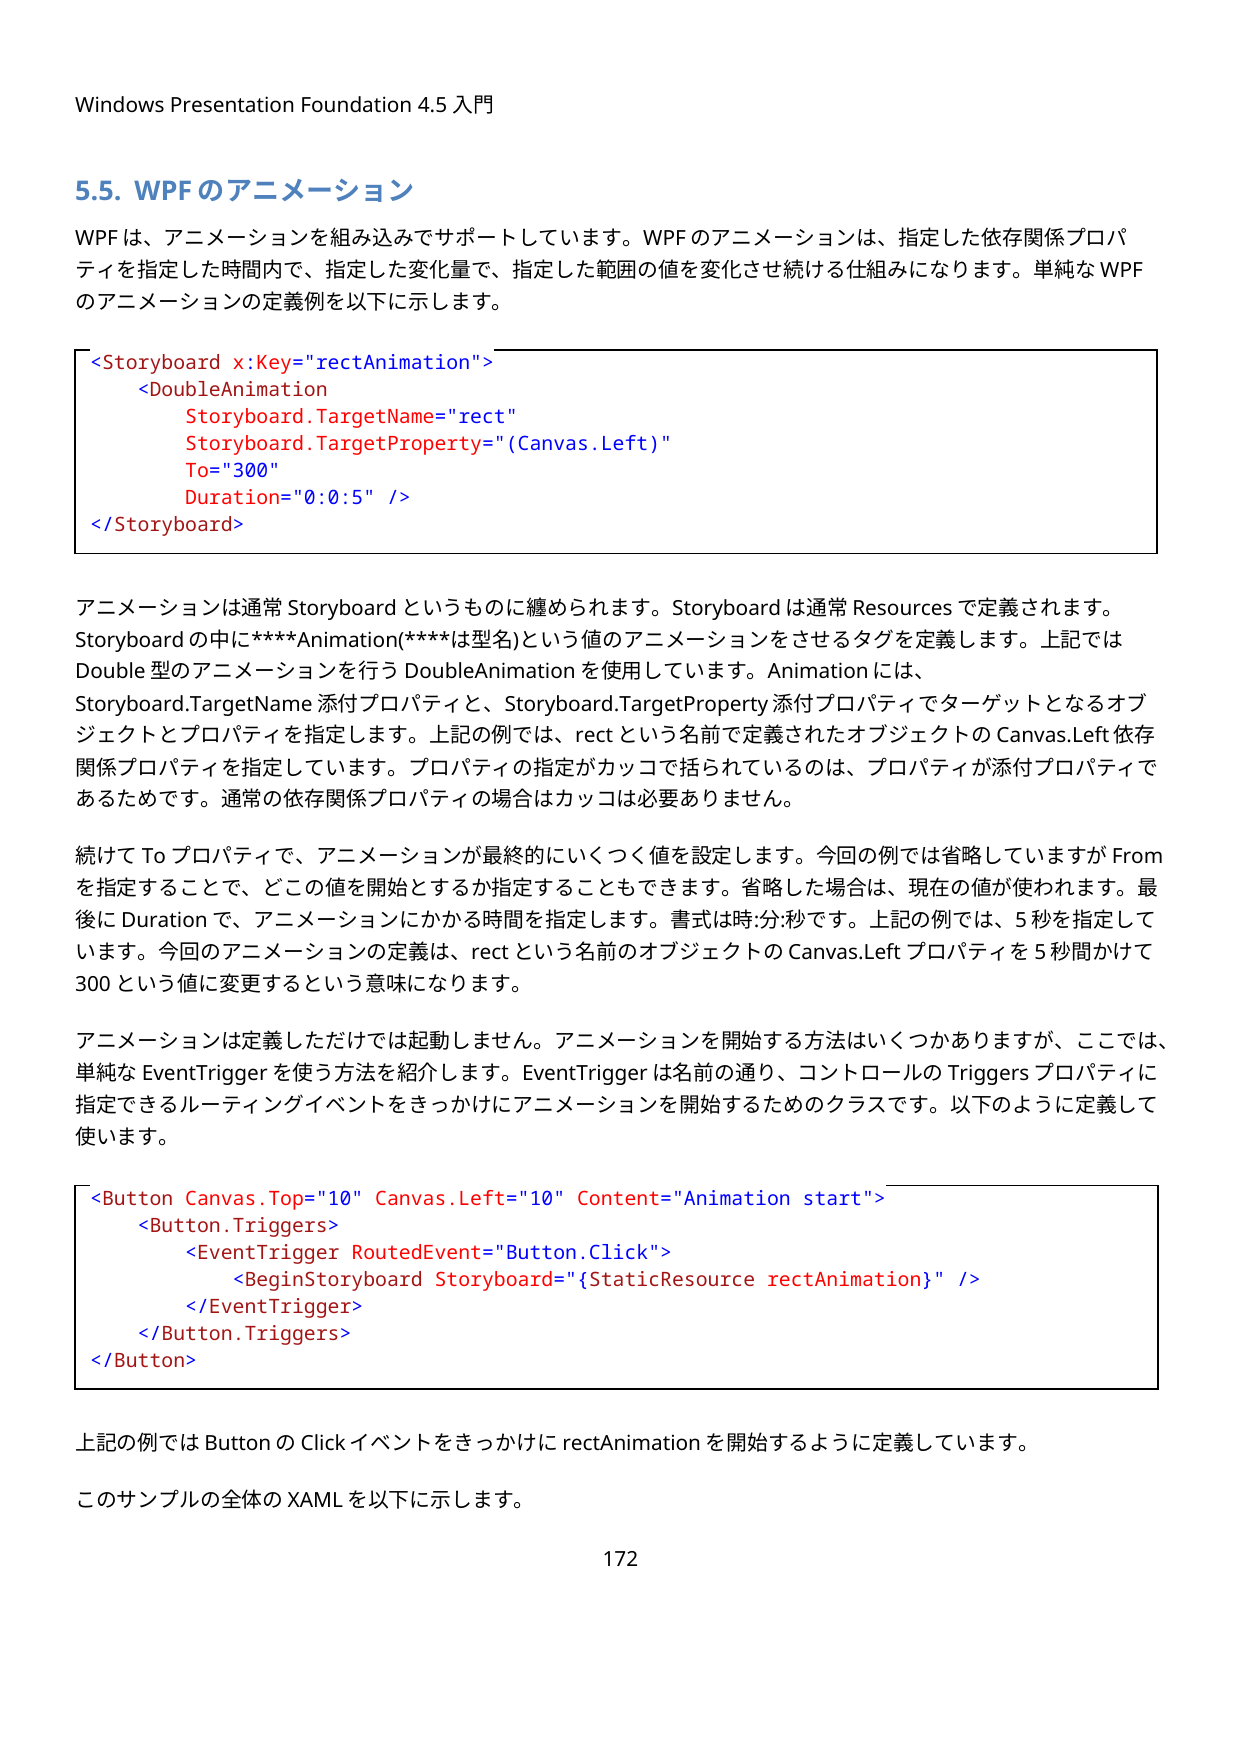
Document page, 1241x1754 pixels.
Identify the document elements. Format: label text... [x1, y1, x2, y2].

text WPFは、アニメーションを組み込みでサポートしています。WPFのアニメーションは、指定した依存関係プロパティを指定した時間内で、指定した変化量で、指定した範囲の値を変化させ続ける仕組みになります。単純なWPFのアニメーションの定義例を以下に示します。 [75, 220, 1165, 316]
subtitle WPFのアニメーション [75, 156, 1165, 220]
text アニメーションは通常Storyboardというものに纏められます。Storyboardは通常Resourcesで定義されます。Storyboardの中に****Animation(****は型名)という値のアニメーションをさせるタグを定義します。上記ではDouble型のアニメーションを行うDoubleAnimationを使用しています。Animationには、Storyboard.TargetName添付プロパティと、Storyboard.TargetProperty添付プロパティでターゲットとなるオブジェクトとプロパティを指定します。上記の例では、rectという名前で定義されたオブジェクトのCanvas.Left依存関係プロパティを指定しています。プロパティの指定がカッコで括られているのは、プロパティが添付プロパティであるためです。通常の依存関係プロパティの場合はカッコは必要ありません。 [75, 590, 1165, 814]
text このサンプルの全体のXAMLを以下に示します。 [75, 1482, 1165, 1514]
text アニメーションは定義しただけでは起動しません。アニメーションを開始する方法はいくつかありますが、ここでは、単純なEventTriggerを使う方法を紹介します。EventTriggerは名前の通り、コントロールのTriggersプロパティに指定できるルーティングイベントをきっかけにアニメーションを開始するためのクラスです。以下のように定義して使います。 [75, 1024, 1165, 1152]
text 上記の例ではButtonのClickイベントをきっかけにrectAnimationを開始するように定義しています。 [75, 1426, 1165, 1457]
text 続けてToプロパティで、アニメーションが最終的にいくつく値を設定します。今回の例では省略していますがFromを指定することで、どこの値を開始とするか指定することもできます。省略した場合は、現在の値が使われます。最後にDurationで、アニメーションにかかる時間を指定します。書式は時:分:秒です。上記の例では、5秒を指定しています。今回のアニメーションの定義は、rectという名前のオブジェクトのCanvas.Leftプロパティを5秒間かけて300という値に変更するという意味になります。 [75, 839, 1165, 999]
